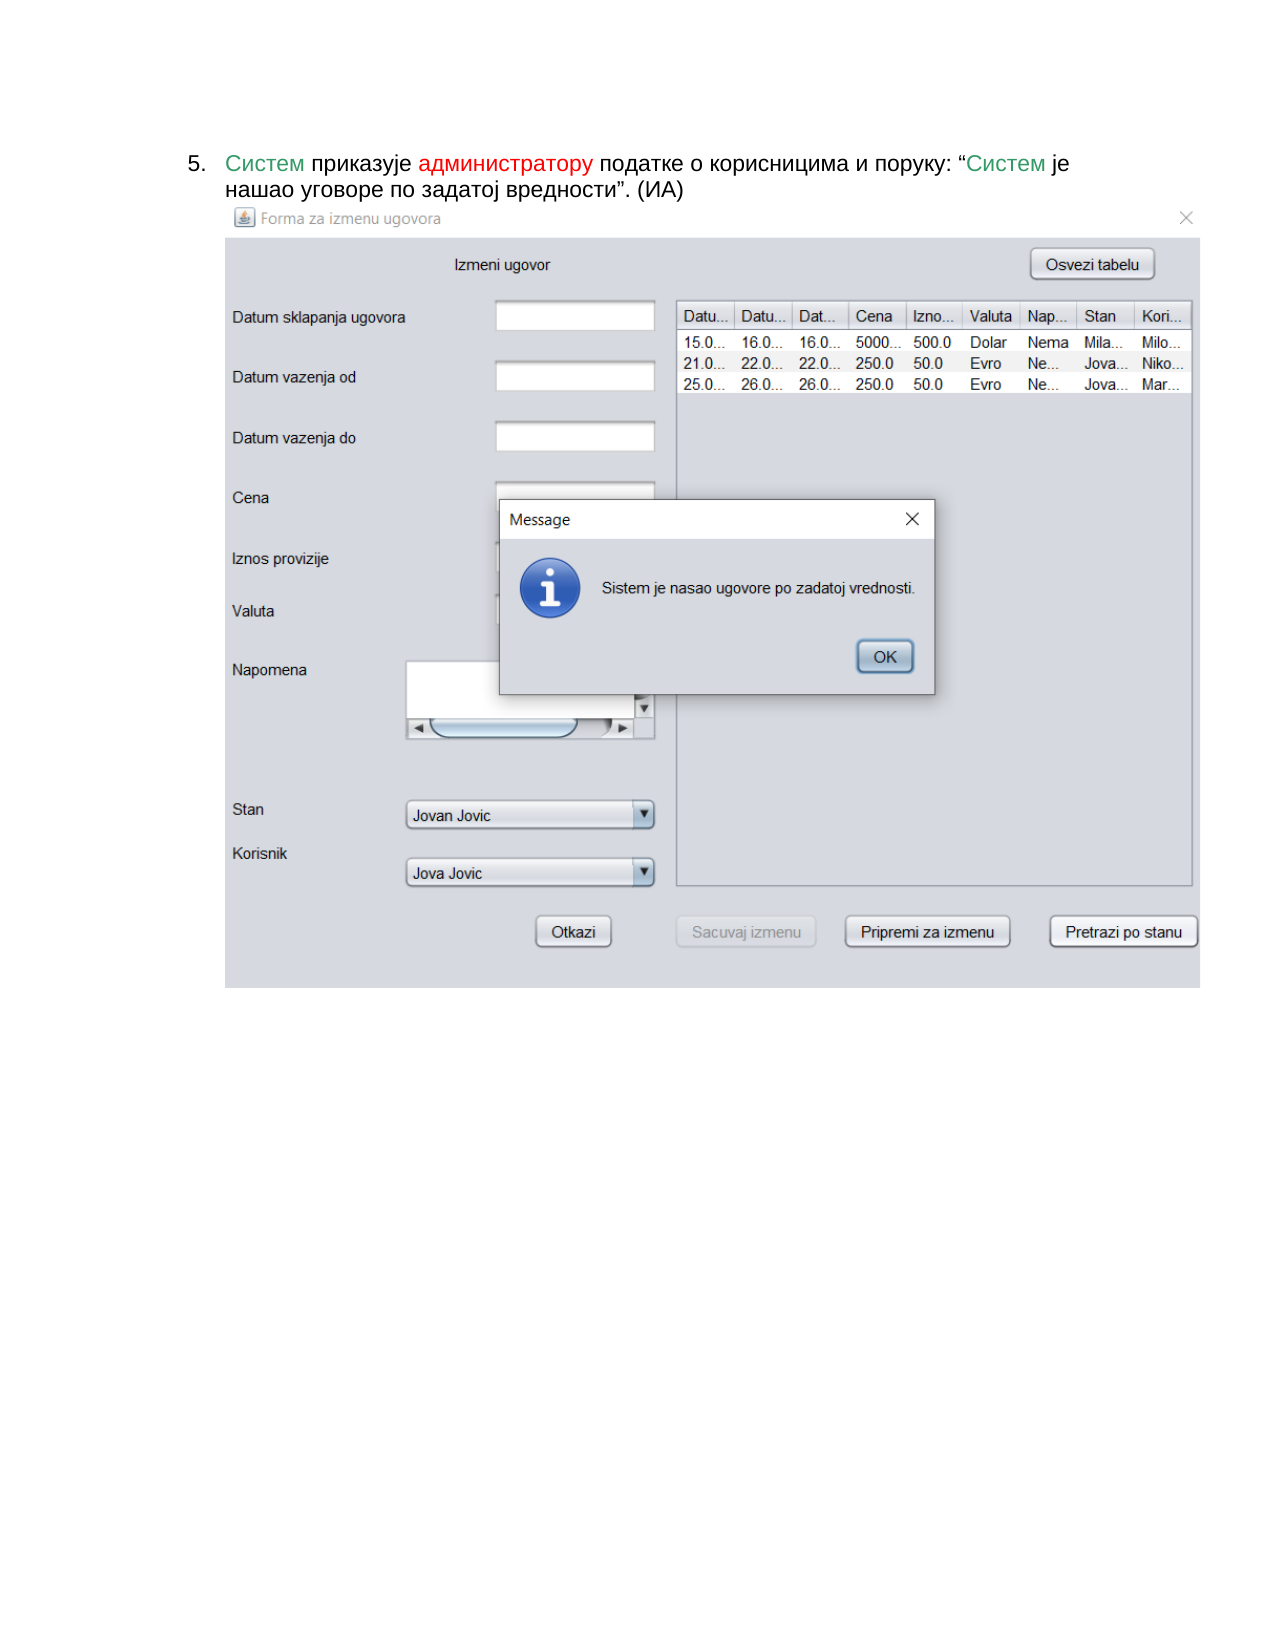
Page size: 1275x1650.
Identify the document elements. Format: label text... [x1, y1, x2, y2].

picture [225, 202, 1200, 988]
